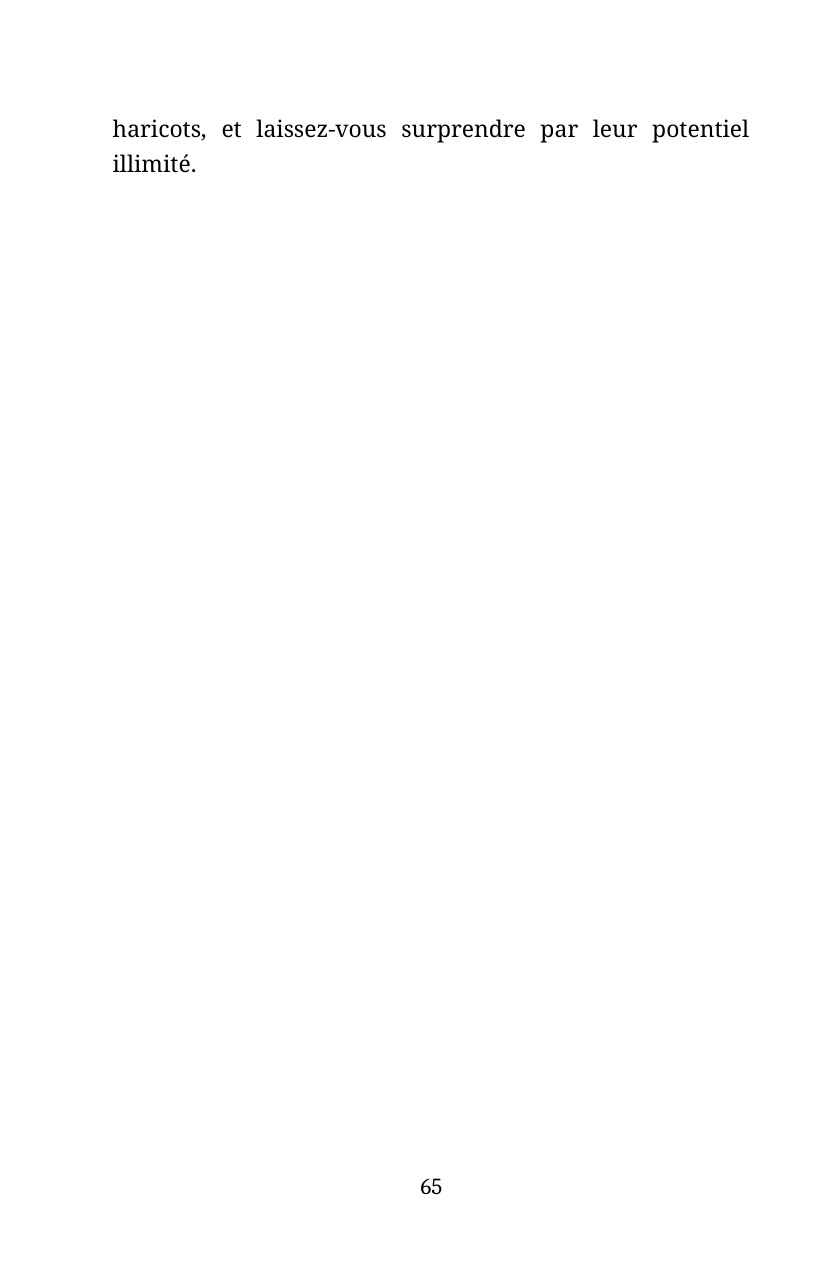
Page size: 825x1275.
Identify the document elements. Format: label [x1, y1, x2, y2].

text [112, 112, 750, 180]
